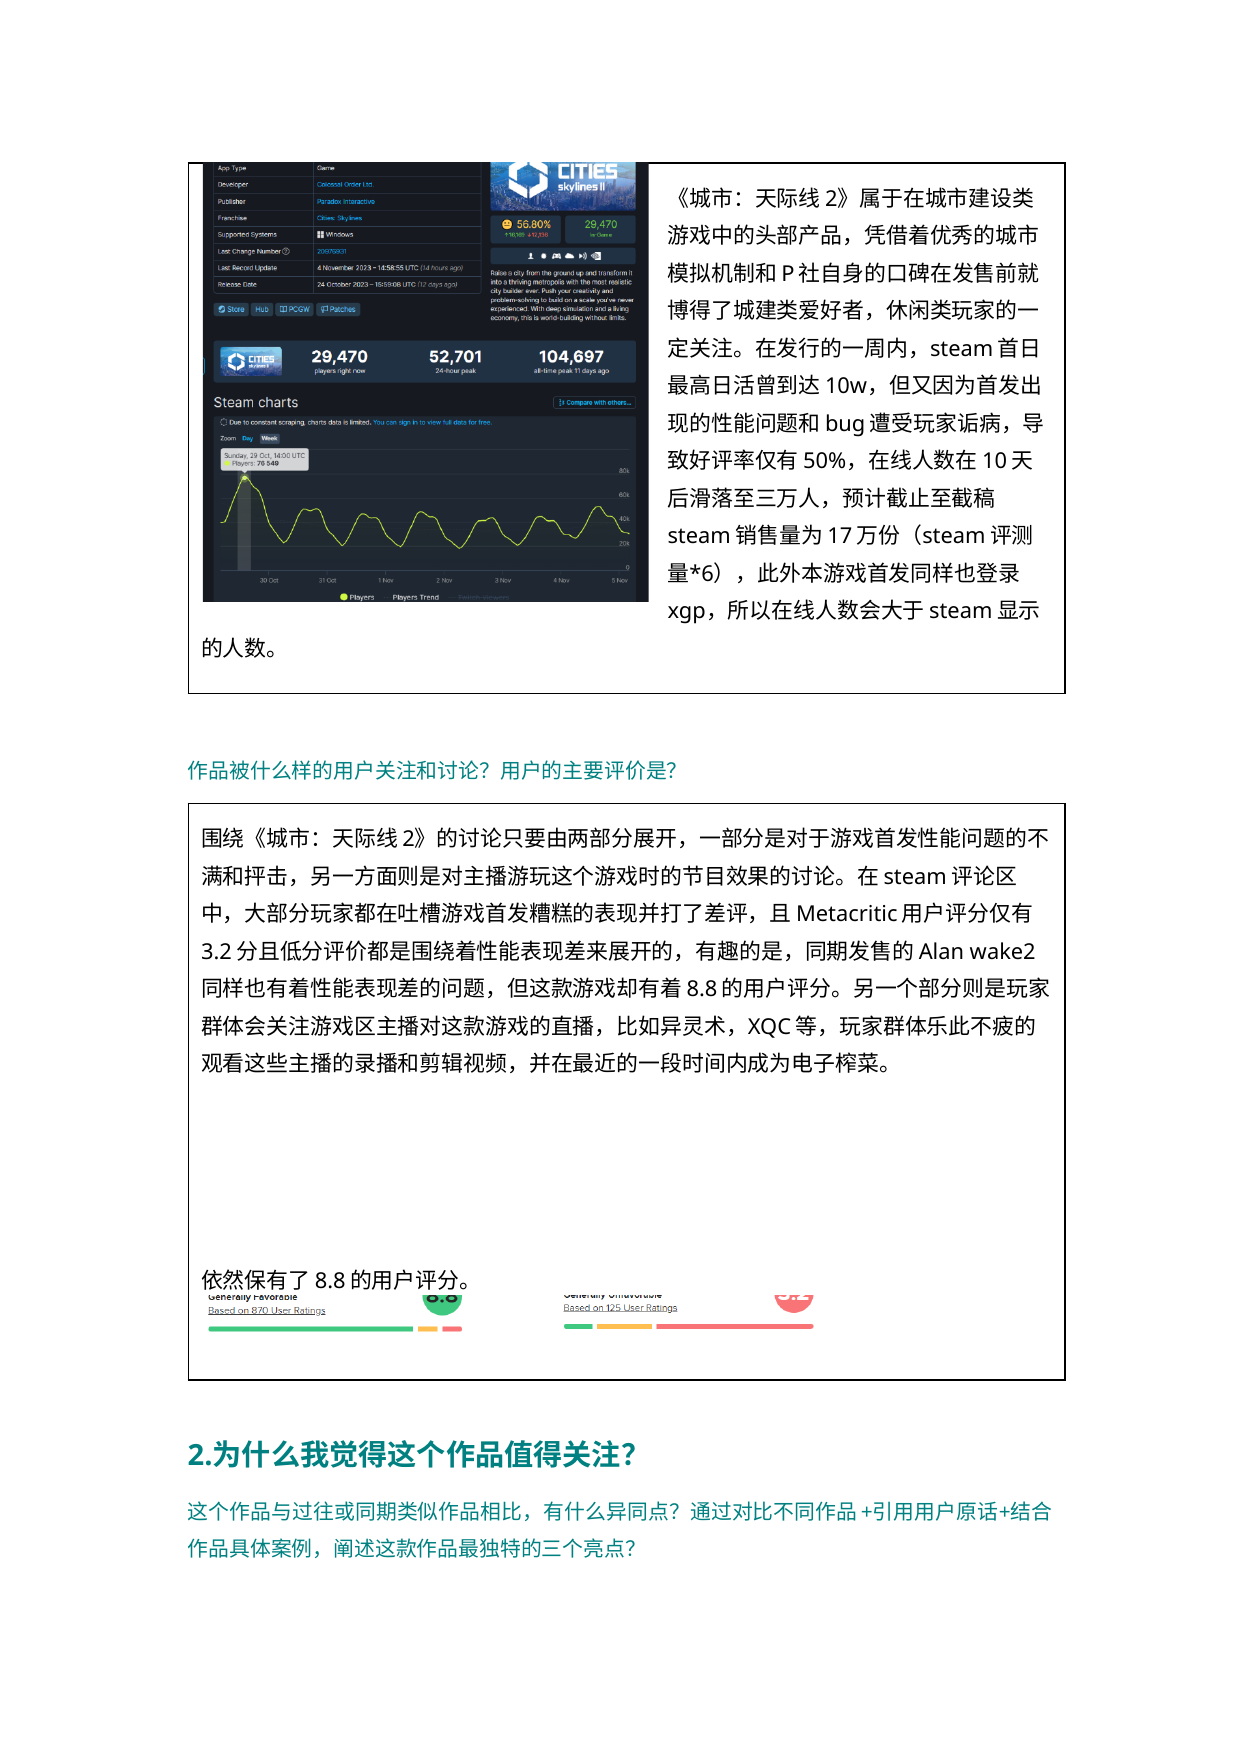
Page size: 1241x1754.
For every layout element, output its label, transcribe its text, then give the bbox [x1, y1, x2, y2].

text 这个作品与过往或同期类似作品相比，有什么异同点？通过对比不同作品+引用用户原话+结合作品具体案例，阐述这款作品最独特的三个亮点？ [187, 1489, 1053, 1564]
table_header 围绕《城市：天际线2》的讨论只要由两部分展开，一部分是对于游戏首发性能问题的不满和抨击，另一方面则是对主播游玩这个游戏时的节目效果的讨论。在steam评论区中，大部分玩家都在吐槽游戏首发糟糕的表现并打了差评，且Metacritic用户评分仅有3.2分且低分评价都是围绕着性能表现差来展开的，有趣的是，同期发售的Alan wake2 同样也有着性能表现差的问题，但这款游戏却有着8.8的用户评分。另一个部分则是玩家群体会关注游戏区主播对这款游戏的直播，比如异灵术，XQC等，玩家群体乐此不疲的观看这些主播的录播和剪辑视频，并在最近的一段时间内成为电子榨菜。 依然保有了8.8的用户评分。 [189, 804, 1064, 1379]
table_header 《城市：天际线2》属于在城市建设类游戏中的头部产品，凭借着优秀的城市模拟机制和P社自身的口碑在发售前就博得了城建类爱好者，休闲类玩家的一定关注。在发行的一周内，steam首日最高日活曾到达10w，但又因为首发出现的性能问题和bug遭受玩家诟病，导致好评率仅有50%，在线人数在10天后滑落至三万人，预计截止至截稿steam销售量为17万份（steam评测量*6），此外本游戏首发同样也登录xgp，所以在线人数会大于steam显示的人数。 [189, 164, 1064, 693]
picture [201, 162, 648, 599]
picture [200, 1295, 473, 1343]
picture [558, 1295, 824, 1343]
text 2.为什么我觉得这个作品值得关注？ [187, 1435, 1053, 1472]
text 作品被什么样的用户关注和讨论？用户的主要评价是？ [187, 748, 1053, 786]
